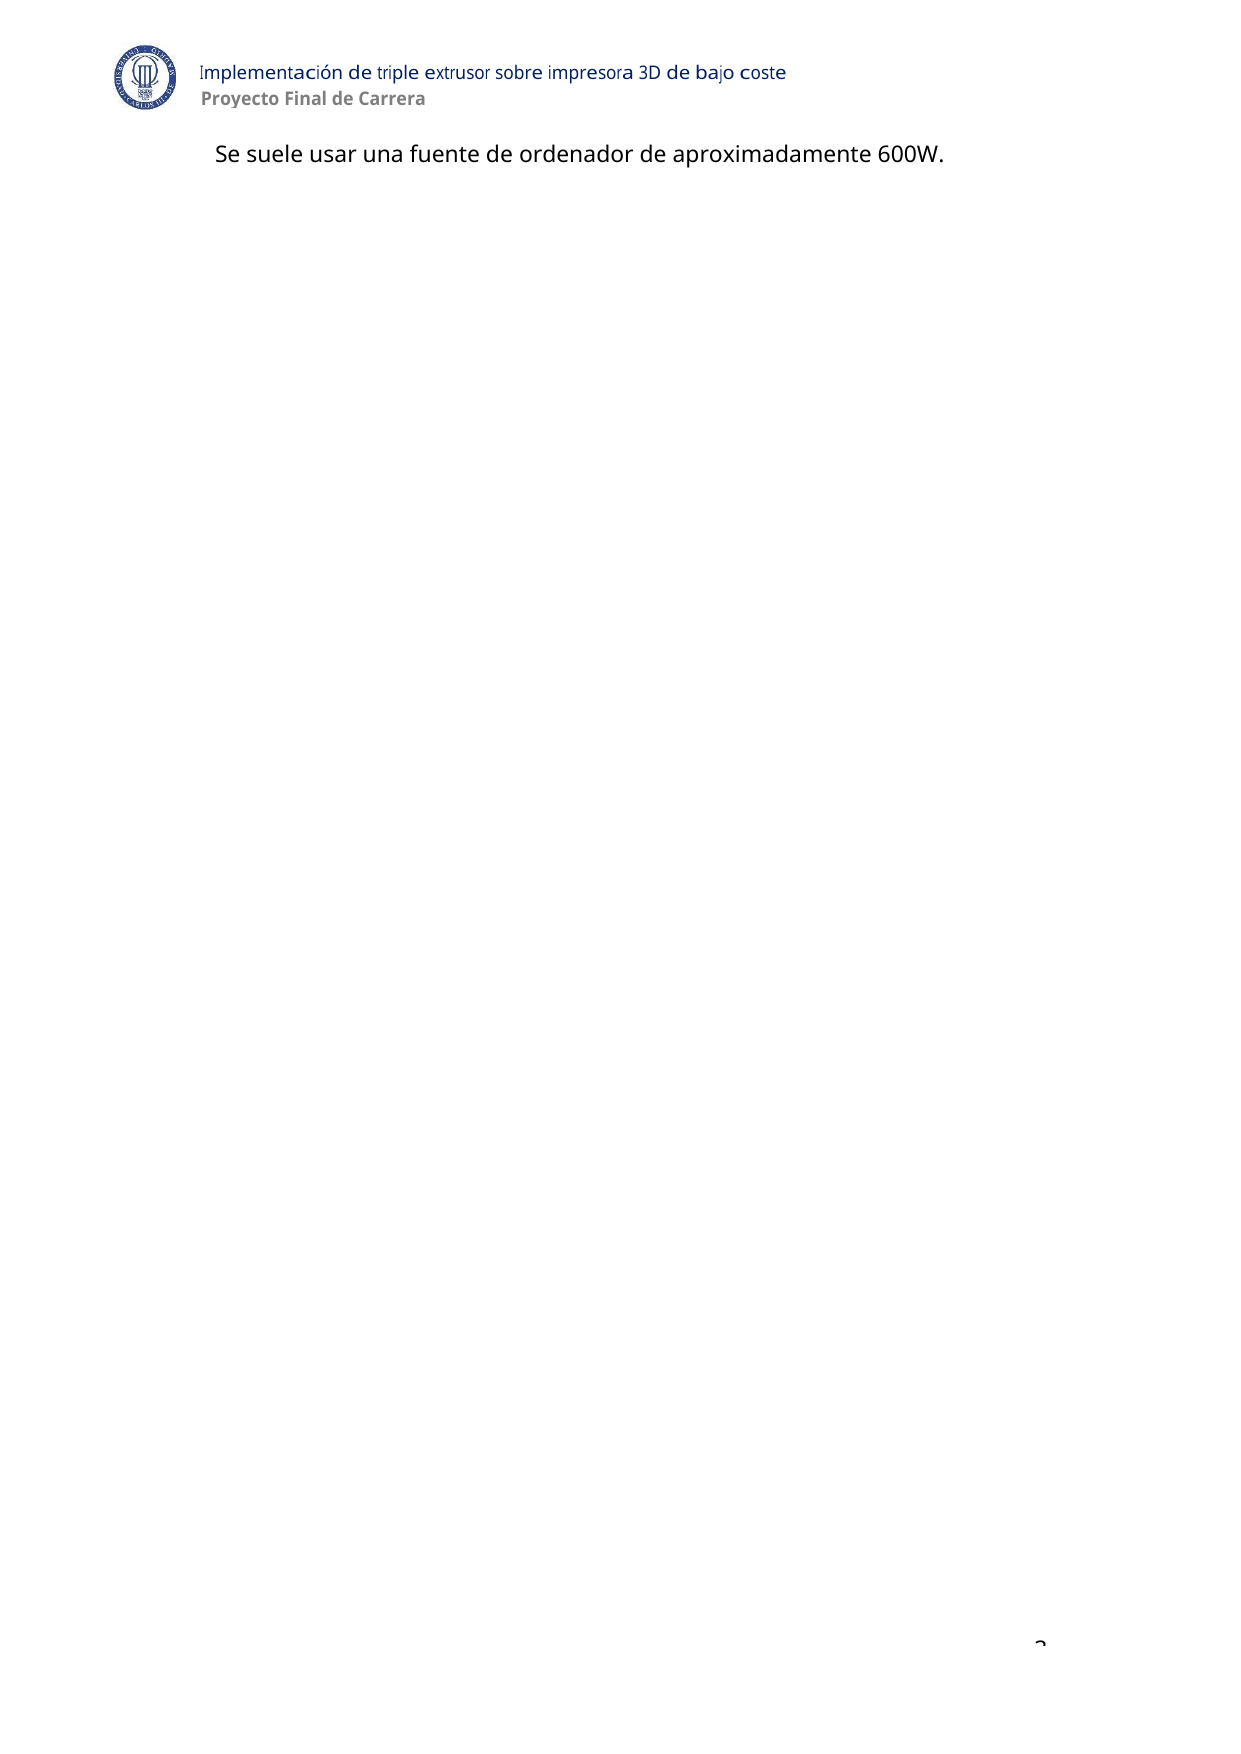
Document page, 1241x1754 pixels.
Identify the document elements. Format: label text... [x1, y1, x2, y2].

picture [113, 43, 177, 110]
text Se suele usar una fuente de ordenador de aproximadamente 600W. [215, 137, 1148, 169]
